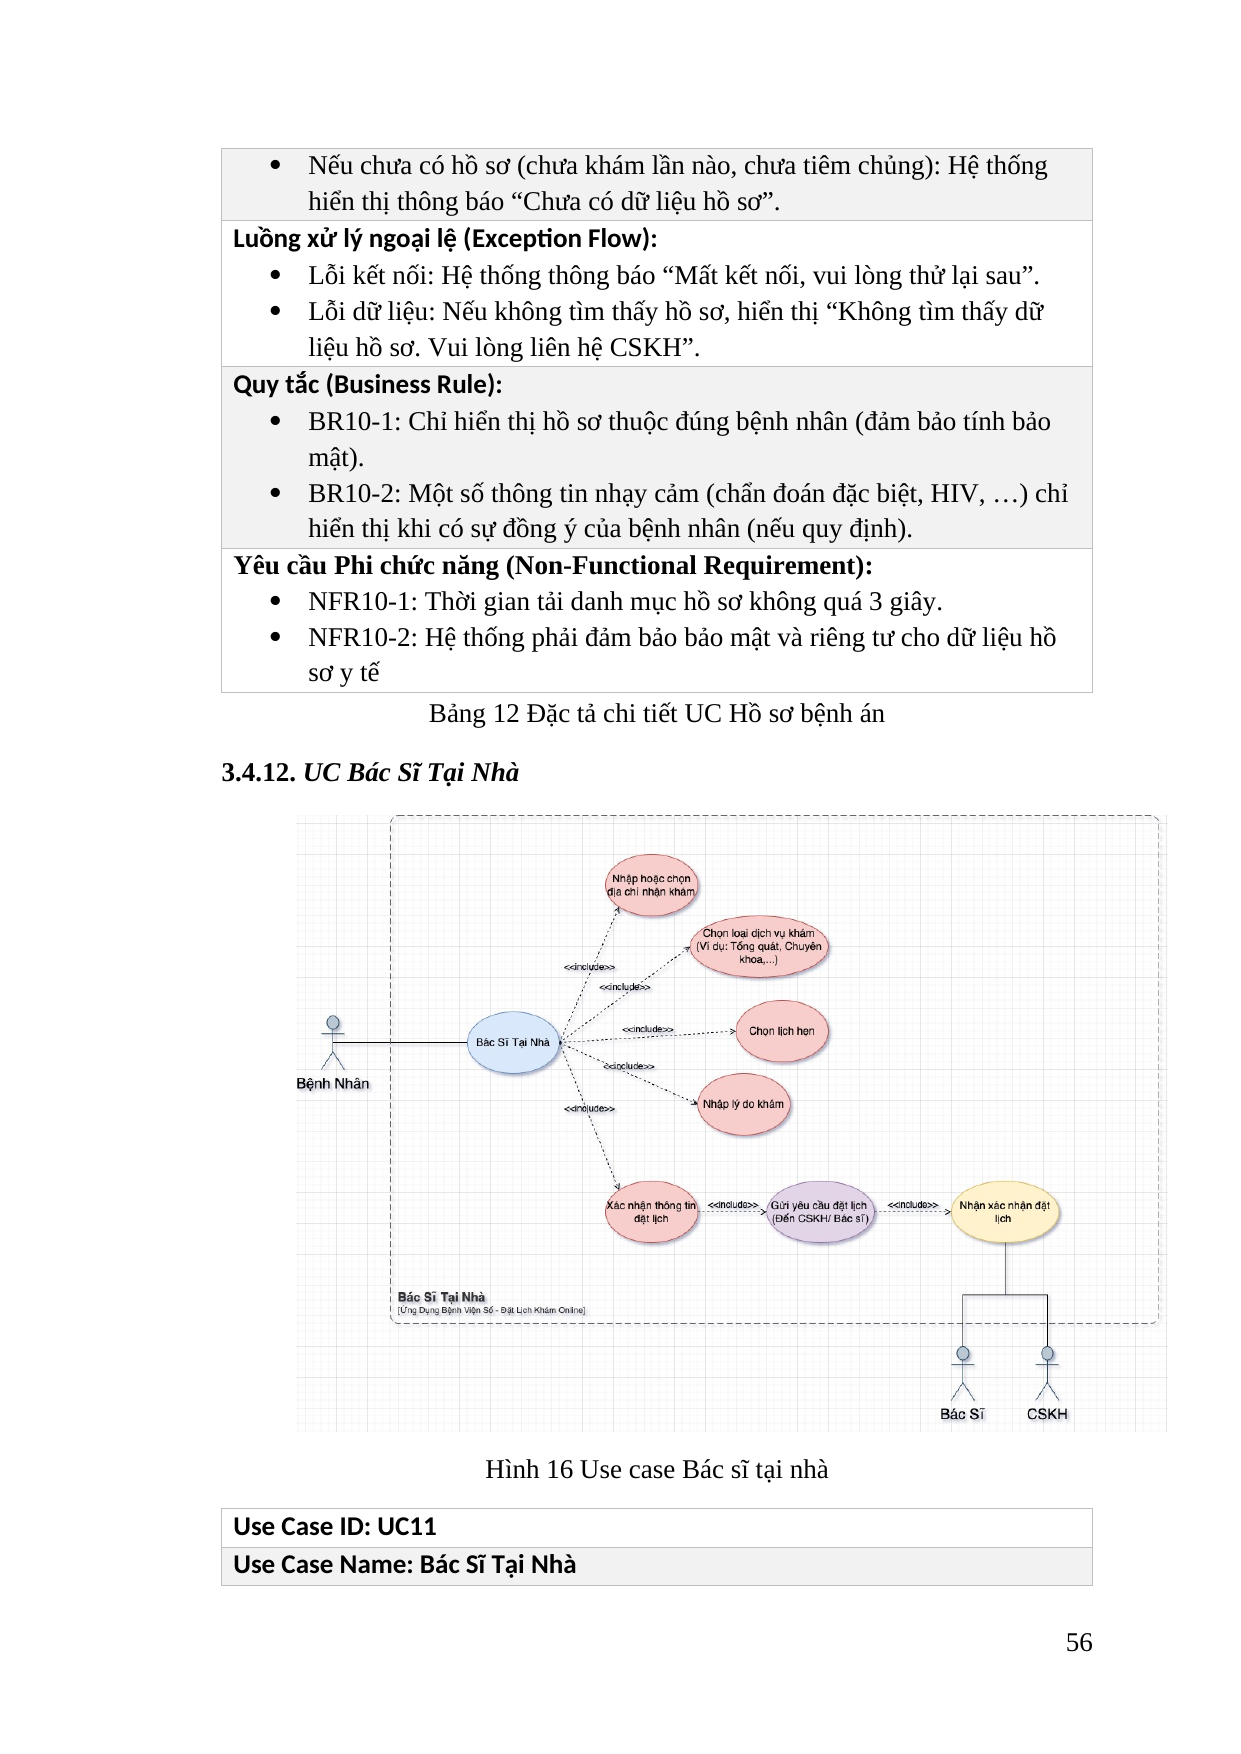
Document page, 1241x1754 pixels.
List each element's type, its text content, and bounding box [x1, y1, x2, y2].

picture [296, 815, 1168, 1432]
table_cell Use Case Name: Bác Sĩ Tại Nhà [222, 1548, 1092, 1585]
table_cell Yêu cầu Phi chức năng (Non-Functional Requirement): NFR10-1: Thời gian tải danh mục hồ sơ không quá 3 giây. NFR10-2: Hệ thống phải đảm bảo bảo mật và riêng tư cho dữ liệu hồ sơ y tế [222, 549, 1092, 692]
text Hình 16 Use case Bác sĩ tại nhà [221, 1453, 1092, 1484]
subtitle UC Bác Sĩ Tại Nhà [221, 756, 1092, 787]
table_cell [222, 149, 1092, 220]
text Bảng 12 Đặc tả chi tiết UC Hồ sơ bệnh án [221, 697, 1092, 728]
table_cell Luồng xử lý ngoại lệ (Exception Flow): Lỗi kết nối: Hệ thống thông báo “Mất kết nối, vui lòng thử lại sau”. Lỗi dữ liệu: Nếu không tìm thấy hồ sơ, hiển thị “Không tìm thấy dữ liệu hồ sơ. Vui lòng liên hệ CSKH”. [222, 221, 1092, 366]
table_header Use Case ID: UC11 [222, 1509, 1092, 1547]
table_cell Quy tắc (Business Rule): BR10-1: Chỉ hiển thị hồ sơ thuộc đúng bệnh nhân (đảm bảo tính bảo mật). BR10-2: Một số thông tin nhạy cảm (chẩn đoán đặc biệt, HIV, …) chỉ hiển thị khi có sự đồng ý của bệnh nhân (nếu quy định). [222, 367, 1092, 548]
